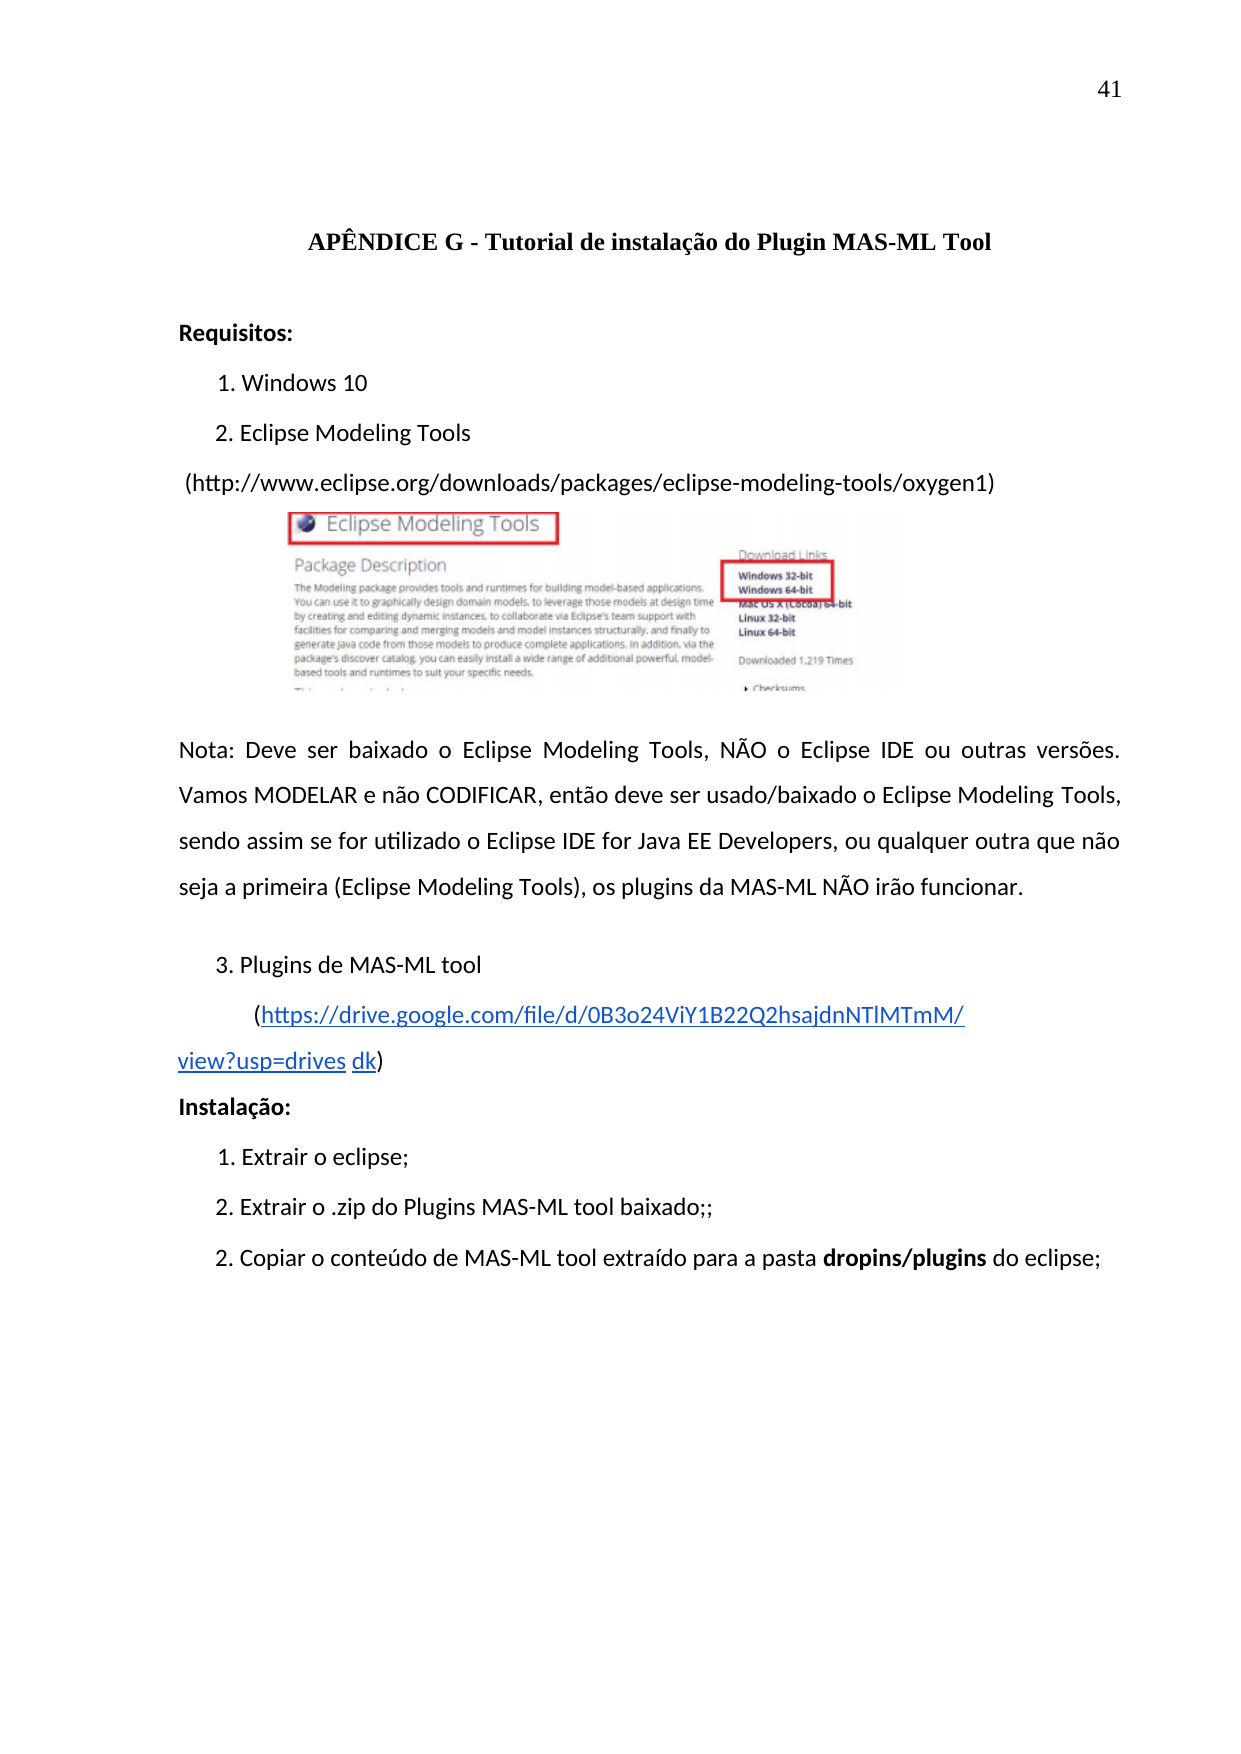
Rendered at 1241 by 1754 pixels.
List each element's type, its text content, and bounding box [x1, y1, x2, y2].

text (https://drive.google.com/file/d/0B3o24ViY1B22Q2hsajdnNTlMTmM/view?usp=drives dk) [177, 999, 996, 1076]
text 2. Extrair o .zip do Plugins MAS-ML tool baixado;; [215, 1191, 1122, 1222]
text Requisitos: [178, 317, 1122, 347]
text Instalação: [178, 1091, 1122, 1122]
text 1. Windows 10 [217, 367, 1122, 397]
text 1. Extrair o eclipse; [217, 1141, 1122, 1172]
picture [282, 512, 898, 691]
text 2. Eclipse Modeling Tools [215, 417, 1122, 448]
text Nota:​ ​Deve ser baixado o​ ​Eclipse​ ​Modeling​ ​Tools​, NÃO o Eclipse IDE ou outras versões. Vamos MODELAR​ e não CODIFICAR​, então deve ser usado/baixado o Eclipse Modeling​ ​Tools​, sendo assim se for utilizado o Eclipse IDE for Java EE Developers, ou qualquer outra que não seja a primeira (Eclipse​ ​Modeling​ ​Tools​), os plugins da MAS-ML NÃO​ irão funcionar. [178, 734, 1122, 902]
subtitle APÊNDICE G - Tutorial de instalação do Plugin MAS-ML Tool [177, 227, 1122, 256]
text 2. Copiar o conteúdo de MAS-ML tool extraído para a pasta dropins/plugins do eclipse; [215, 1242, 1122, 1272]
text 3. Plugins de MAS-ML tool [215, 949, 1122, 980]
